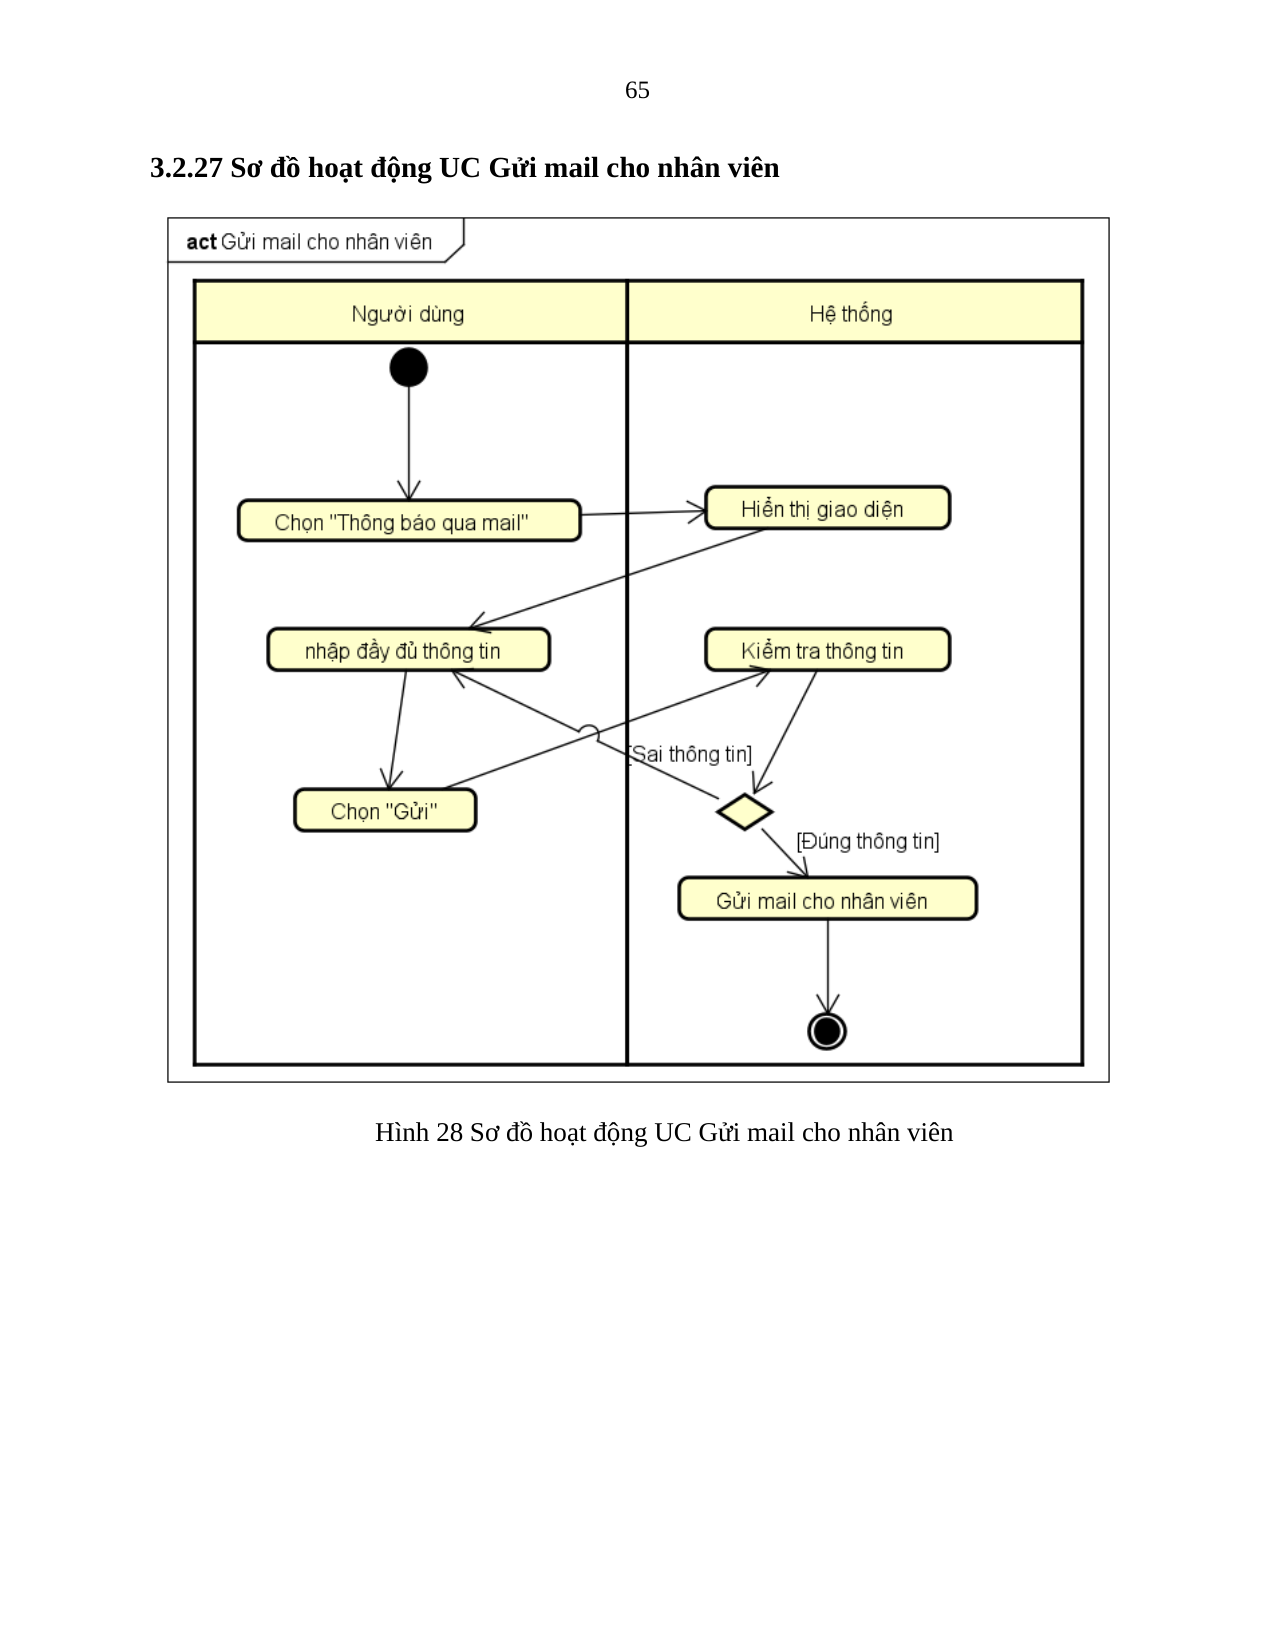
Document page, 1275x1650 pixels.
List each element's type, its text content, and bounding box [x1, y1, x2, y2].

text 3.2.27 Sơ đồ hoạt động UC Gửi mail cho nhân viên [150, 150, 1125, 200]
picture [150, 200, 1125, 1099]
